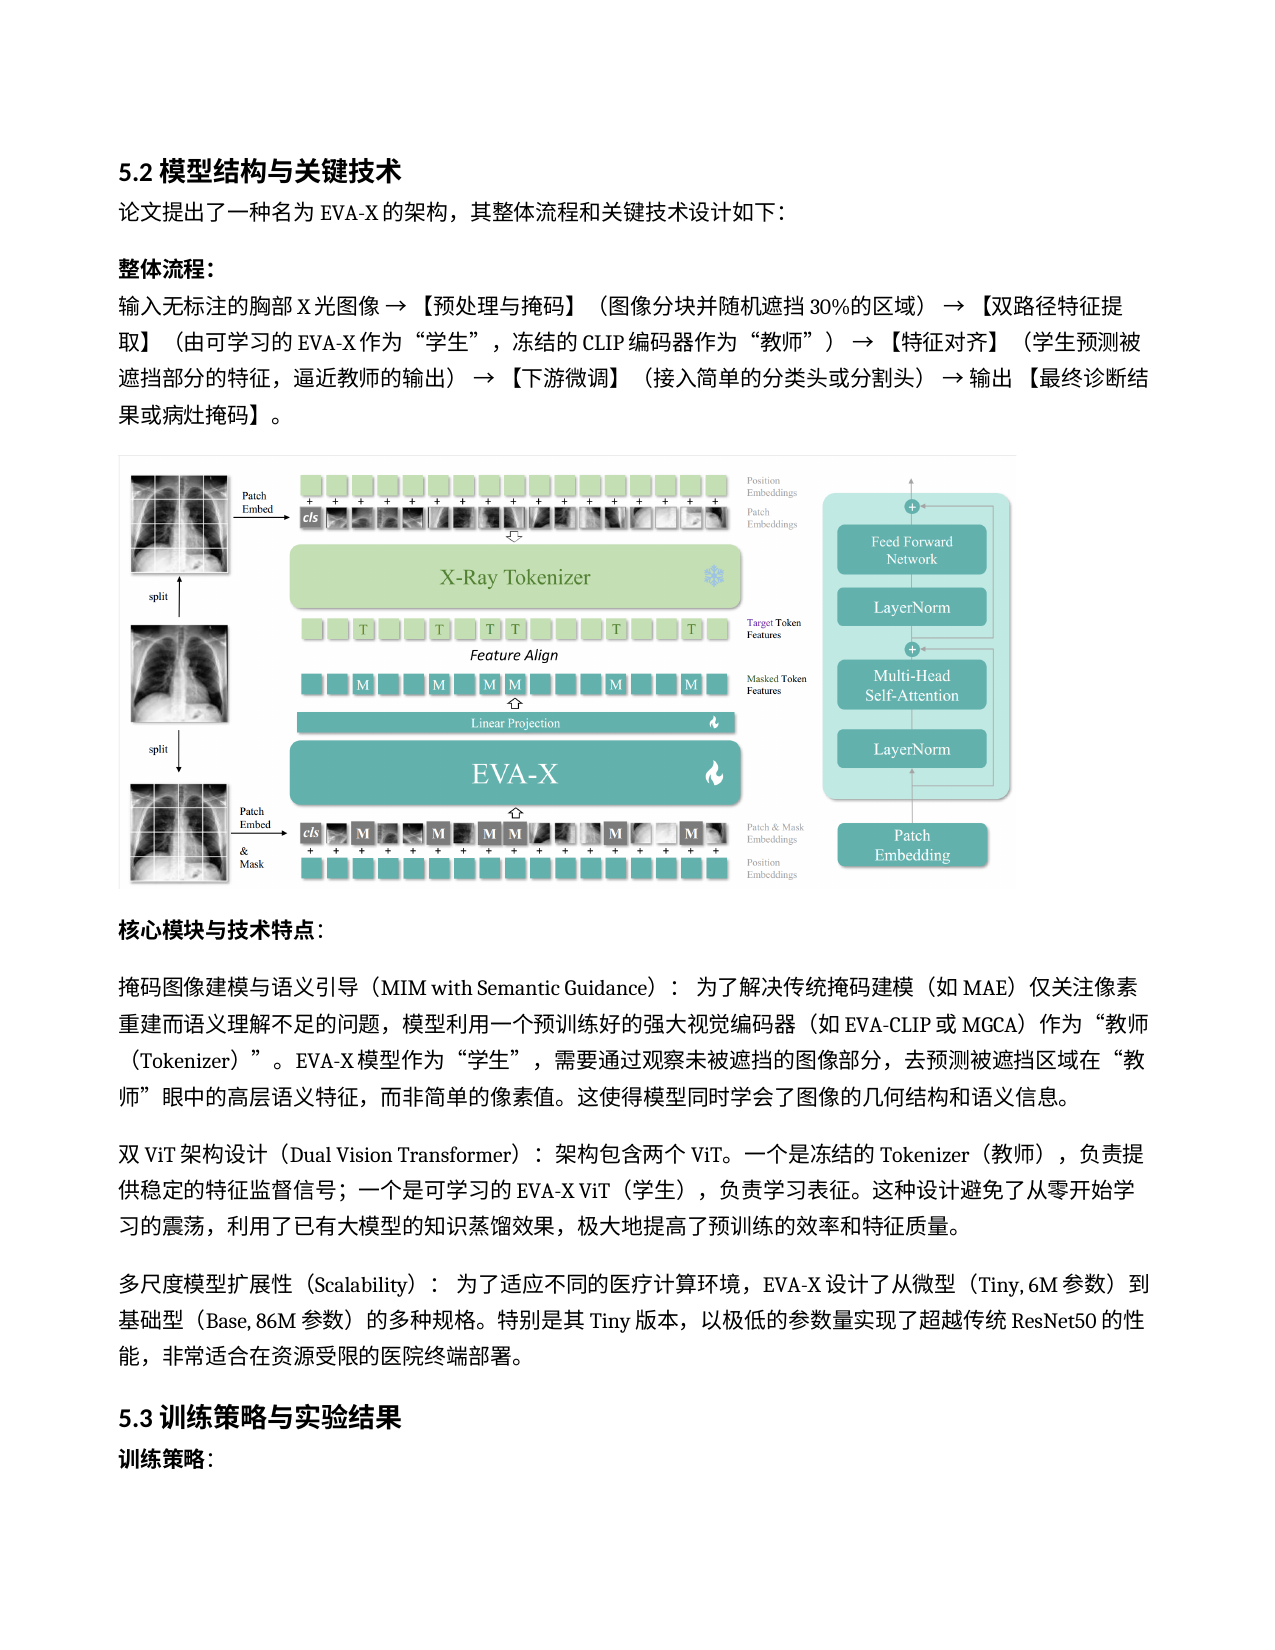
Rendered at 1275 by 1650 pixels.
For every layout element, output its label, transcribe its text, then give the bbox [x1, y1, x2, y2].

text 整体流程： 输入无标注的胸部X光图像 → 【预处理与掩码】（图像分块并随机遮挡30%的区域） → 【双路径特征提取】（由可学习的EVA-X作为“学生”，冻结的CLIP编码器作为“教师”） → 【特征对齐】（学生预测被遮挡部分的特征，逼近教师的输出） → 【下游微调】（接入简单的分类头或分割头） → 输出 【最终诊断结果或病灶掩码】。 [118, 252, 1157, 429]
subtitle 5.3 训练策略与实验结果 [118, 1396, 1157, 1436]
text 掩码图像建模与语义引导（MIM with Semantic Guidance）： 为了解决传统掩码建模（如MAE）仅关注像素重建而语义理解不足的问题，模型利用一个预训练好的强大视觉编码器（如EVA-CLIP或MGCA）作为“教师（Tokenizer）”。EVA-X模型作为“学生”，需要通过观察未被遮挡的图像部分，去预测被遮挡区域在“教师”眼中的高层语义特征，而非简单的像素值。这使得模型同时学会了图像的几何结构和语义信息。 [118, 970, 1157, 1111]
text 双ViT架构设计（Dual Vision Transformer）：架构包含两个ViT。一个是冻结的Tokenizer（教师），负责提供稳定的特征监督信号；一个是可学习的EVA-X ViT（学生），负责学习表征。这种设计避免了从零开始学习的震荡，利用了已有大模型的知识蒸馏效果，极大地提高了预训练的效率和特征质量。 [118, 1137, 1157, 1241]
picture [118, 455, 1017, 889]
subtitle 5.2 模型结构与关键技术 [118, 150, 1157, 189]
text 核心模块与技术特点： [118, 913, 1157, 945]
text 论文提出了一种名为 EVA-X 的架构，其整体流程和关键技术设计如下： [118, 195, 1157, 227]
text 训练策略： [118, 1442, 1157, 1473]
text 多尺度模型扩展性（Scalability）： 为了适应不同的医疗计算环境，EVA-X 设计了从微型（Tiny, 6M参数）到基础型（Base, 86M参数）的多种规格。特别是其Tiny版本，以极低的参数量实现了超越传统ResNet50的性能，非常适合在资源受限的医院终端部署。 [118, 1267, 1157, 1371]
